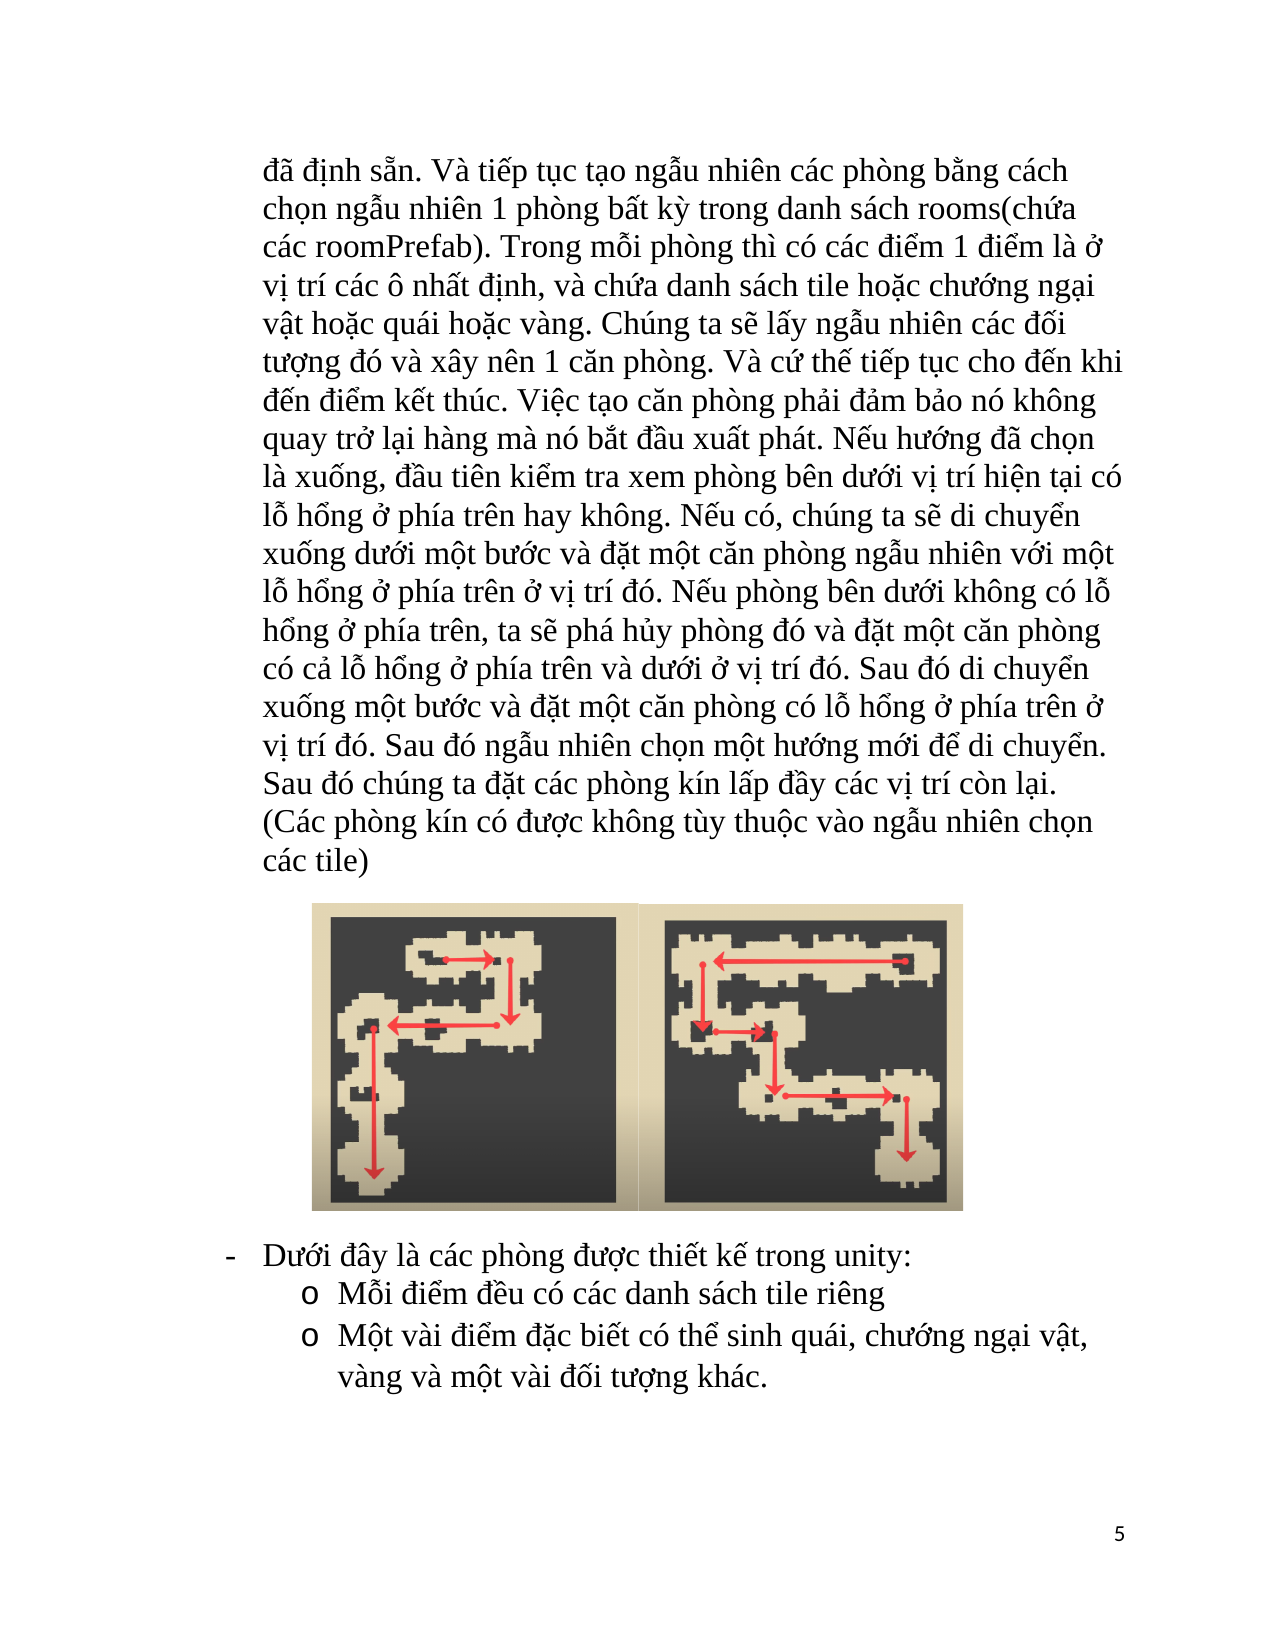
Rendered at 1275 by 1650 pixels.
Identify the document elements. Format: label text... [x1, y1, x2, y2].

list Mỗi điểm đều có các danh sách tile riêng [300, 1273, 1125, 1315]
list Một vài điểm đặc biết có thể sinh quái, chướng ngại vật, vàng và một vài đối tượng khác. [300, 1315, 1125, 1394]
list Dưới đây là các phòng được thiết kế trong unity: [225, 1235, 1125, 1273]
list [225, 150, 1125, 878]
picture [311, 903, 964, 1211]
